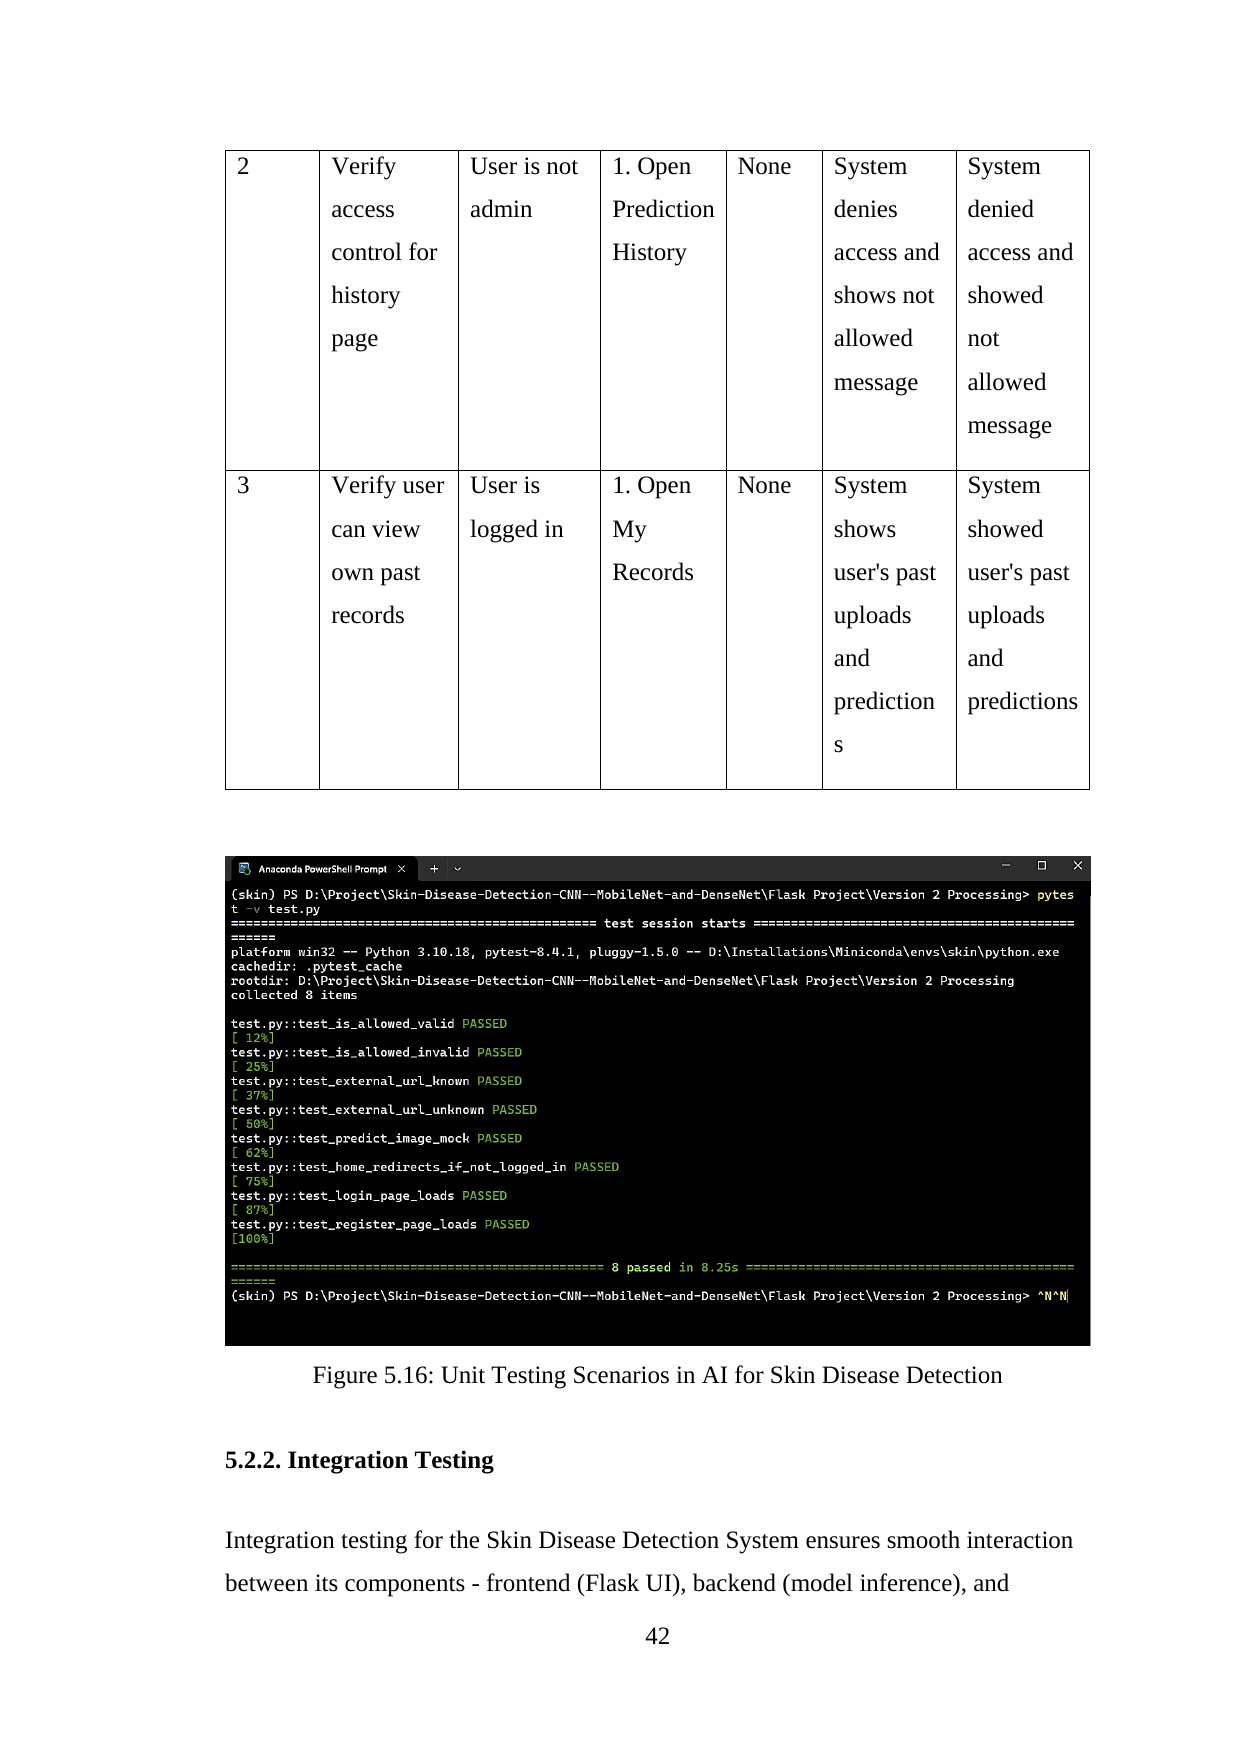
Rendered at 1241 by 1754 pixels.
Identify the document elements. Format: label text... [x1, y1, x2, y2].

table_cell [320, 151, 458, 297]
picture [225, 1003, 1091, 1493]
table_cell None [727, 151, 822, 297]
table_cell 3 [226, 618, 319, 936]
table_cell User is logged in [459, 618, 600, 936]
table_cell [823, 151, 956, 297]
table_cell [601, 151, 726, 297]
table_cell Verify user can view own past records [320, 618, 458, 936]
table_cell 2 [226, 298, 319, 616]
table_cell None [727, 618, 822, 936]
table_cell System showed user's past uploads and predictions [957, 618, 1089, 936]
table_cell 1. Open Prediction History [601, 298, 726, 616]
table_cell System shows user's past uploads and predictions [823, 618, 956, 936]
table_cell User is not admin [459, 298, 600, 616]
table_cell Admin is logged in [459, 151, 600, 297]
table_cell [957, 151, 1089, 297]
table_cell System denied access and showed not allowed message [957, 298, 1089, 616]
table_cell System denies access and shows not allowed message [823, 298, 956, 616]
table_cell Verify access control for history page [320, 298, 458, 616]
table_cell 1 [226, 151, 319, 297]
table_cell 1. Open My Records [601, 618, 726, 936]
table_cell None [727, 298, 822, 616]
